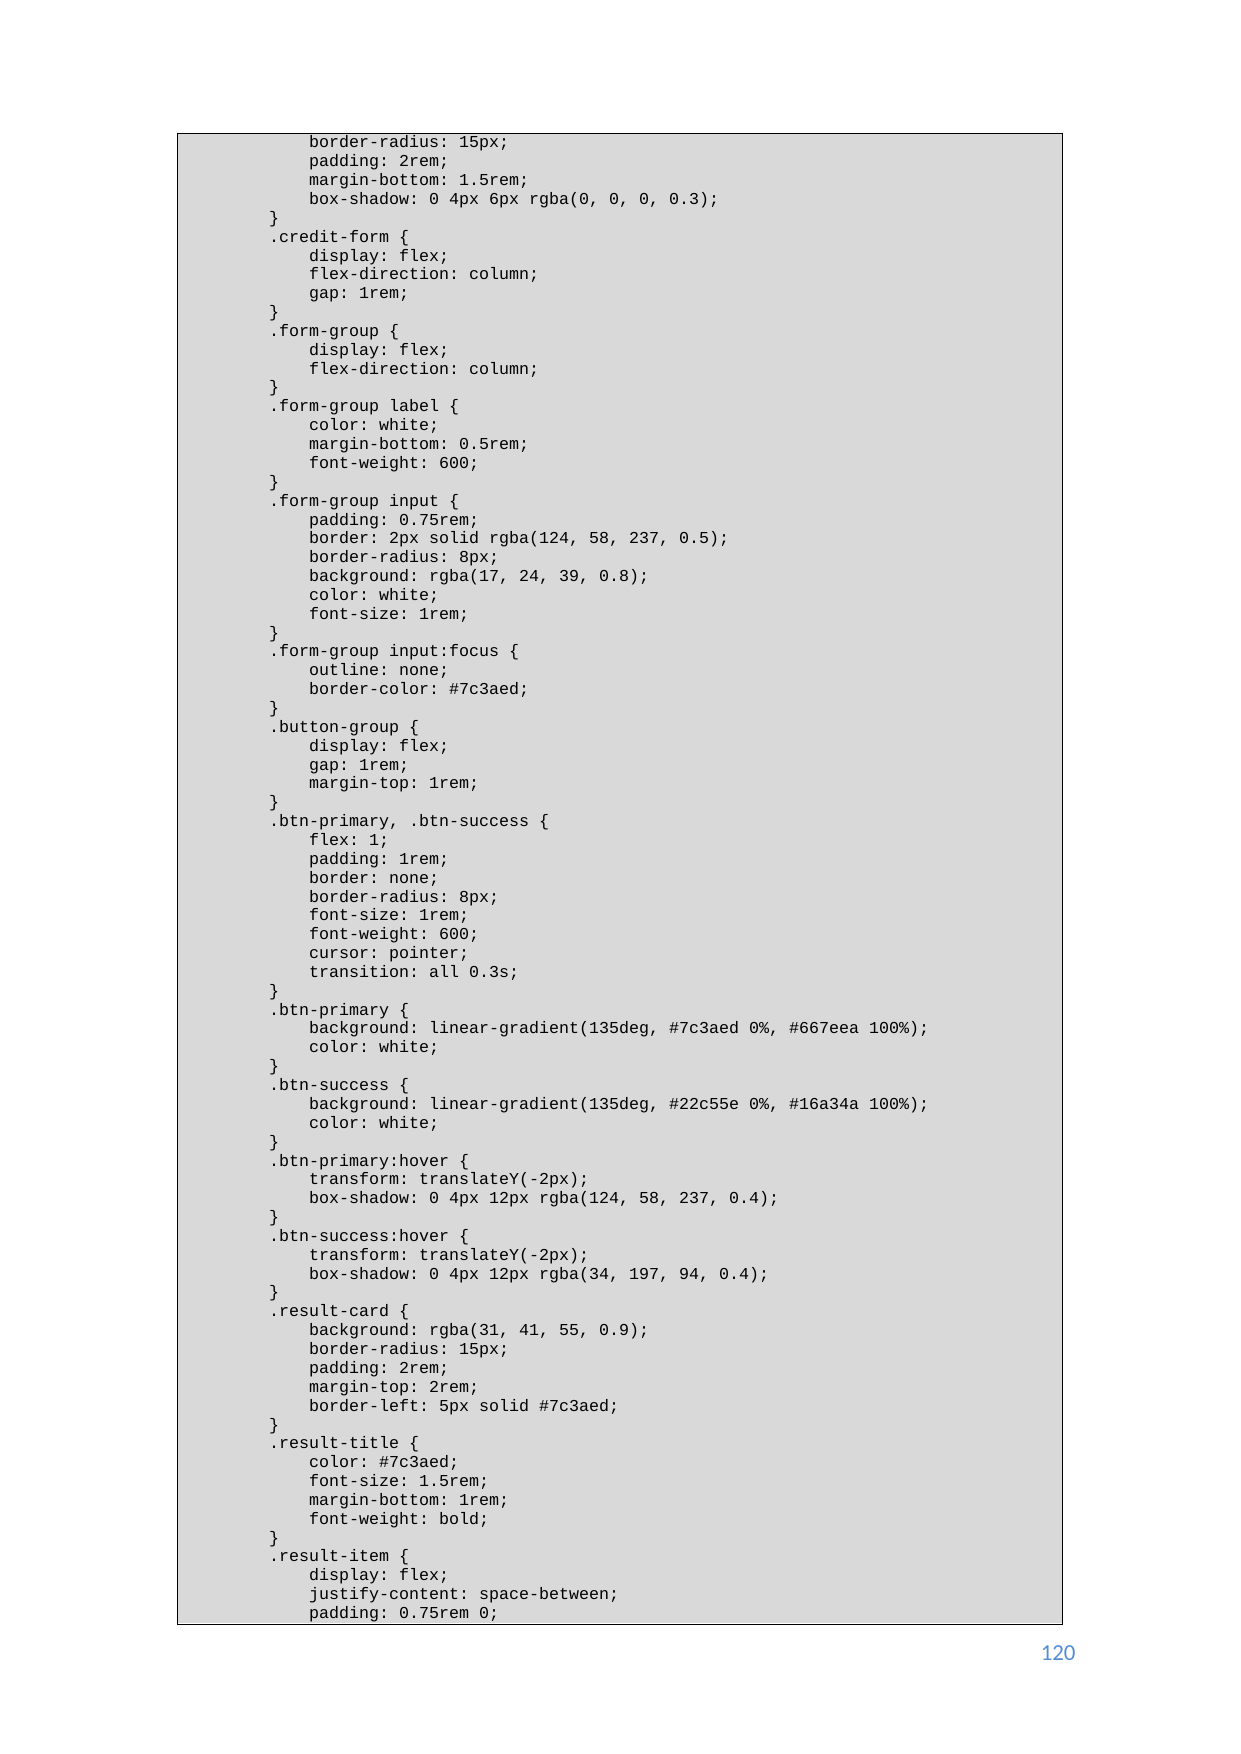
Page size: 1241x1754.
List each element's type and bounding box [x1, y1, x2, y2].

table_header [178, 134, 1062, 1623]
